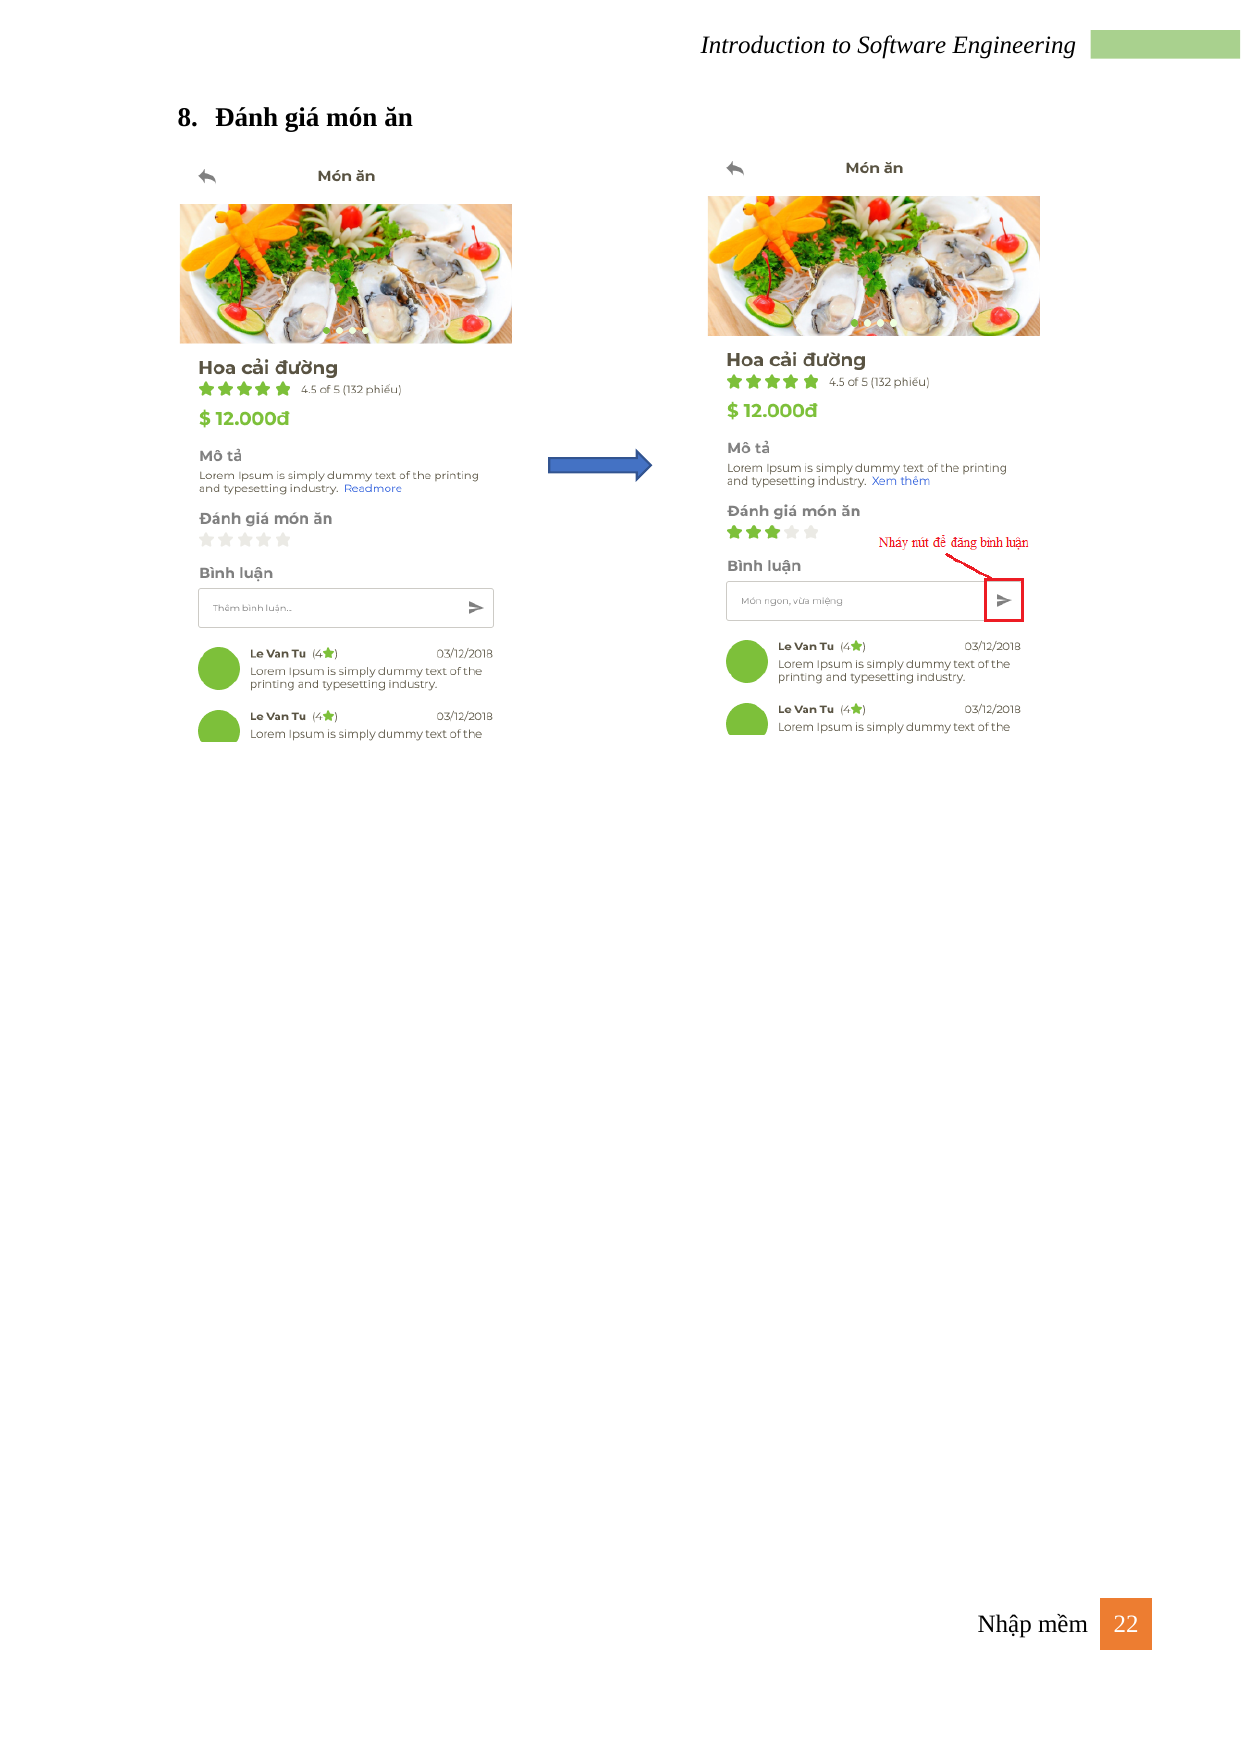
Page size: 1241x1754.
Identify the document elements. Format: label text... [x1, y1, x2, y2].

picture [707, 143, 1040, 735]
list Đánh giá món ăn [177, 101, 1152, 132]
picture [179, 151, 512, 742]
